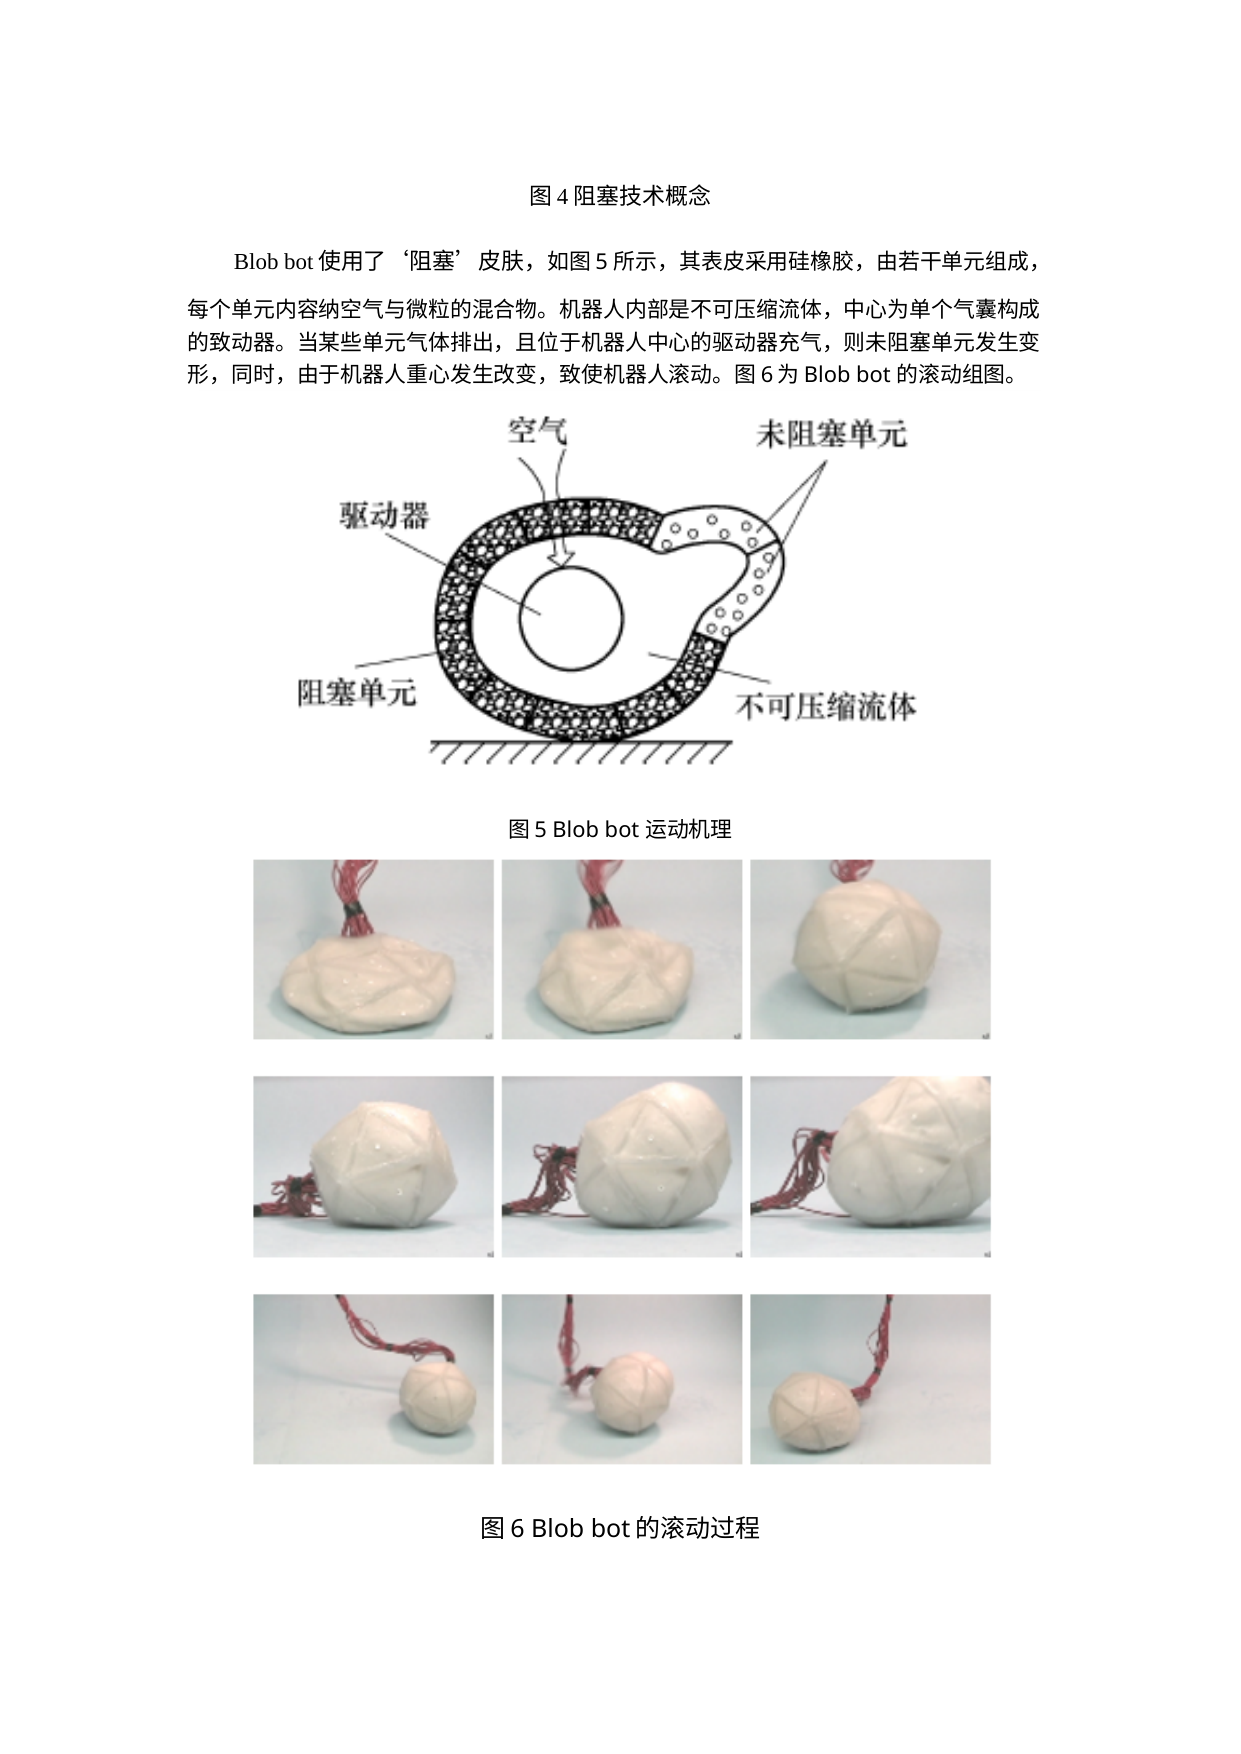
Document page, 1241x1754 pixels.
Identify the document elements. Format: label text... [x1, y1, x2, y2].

picture [205, 844, 1036, 1487]
text 图4 阻塞技术概念 [187, 162, 1053, 227]
text 图6 Blob bot的滚动过程 [187, 1494, 1053, 1559]
text Blob bot使用了‘阻塞’皮肤，如图5 所示，其表皮采用硅橡胶，由若干单元组成，每个单元内容纳空气与微粒的混合物。机器人内部是不可压缩流体，中心为单个气囊构成的致动器。当某些单元气体排出，且位于机器人中心的驱动器充气，则未阻塞单元发生变形，同时，由于机器人重心发生改变，致使机器人滚动。图6为Blob bot 的滚动组图。 [187, 227, 1053, 389]
text 图5 Blob bot 运动机理 [187, 812, 1053, 844]
picture [198, 389, 1042, 782]
